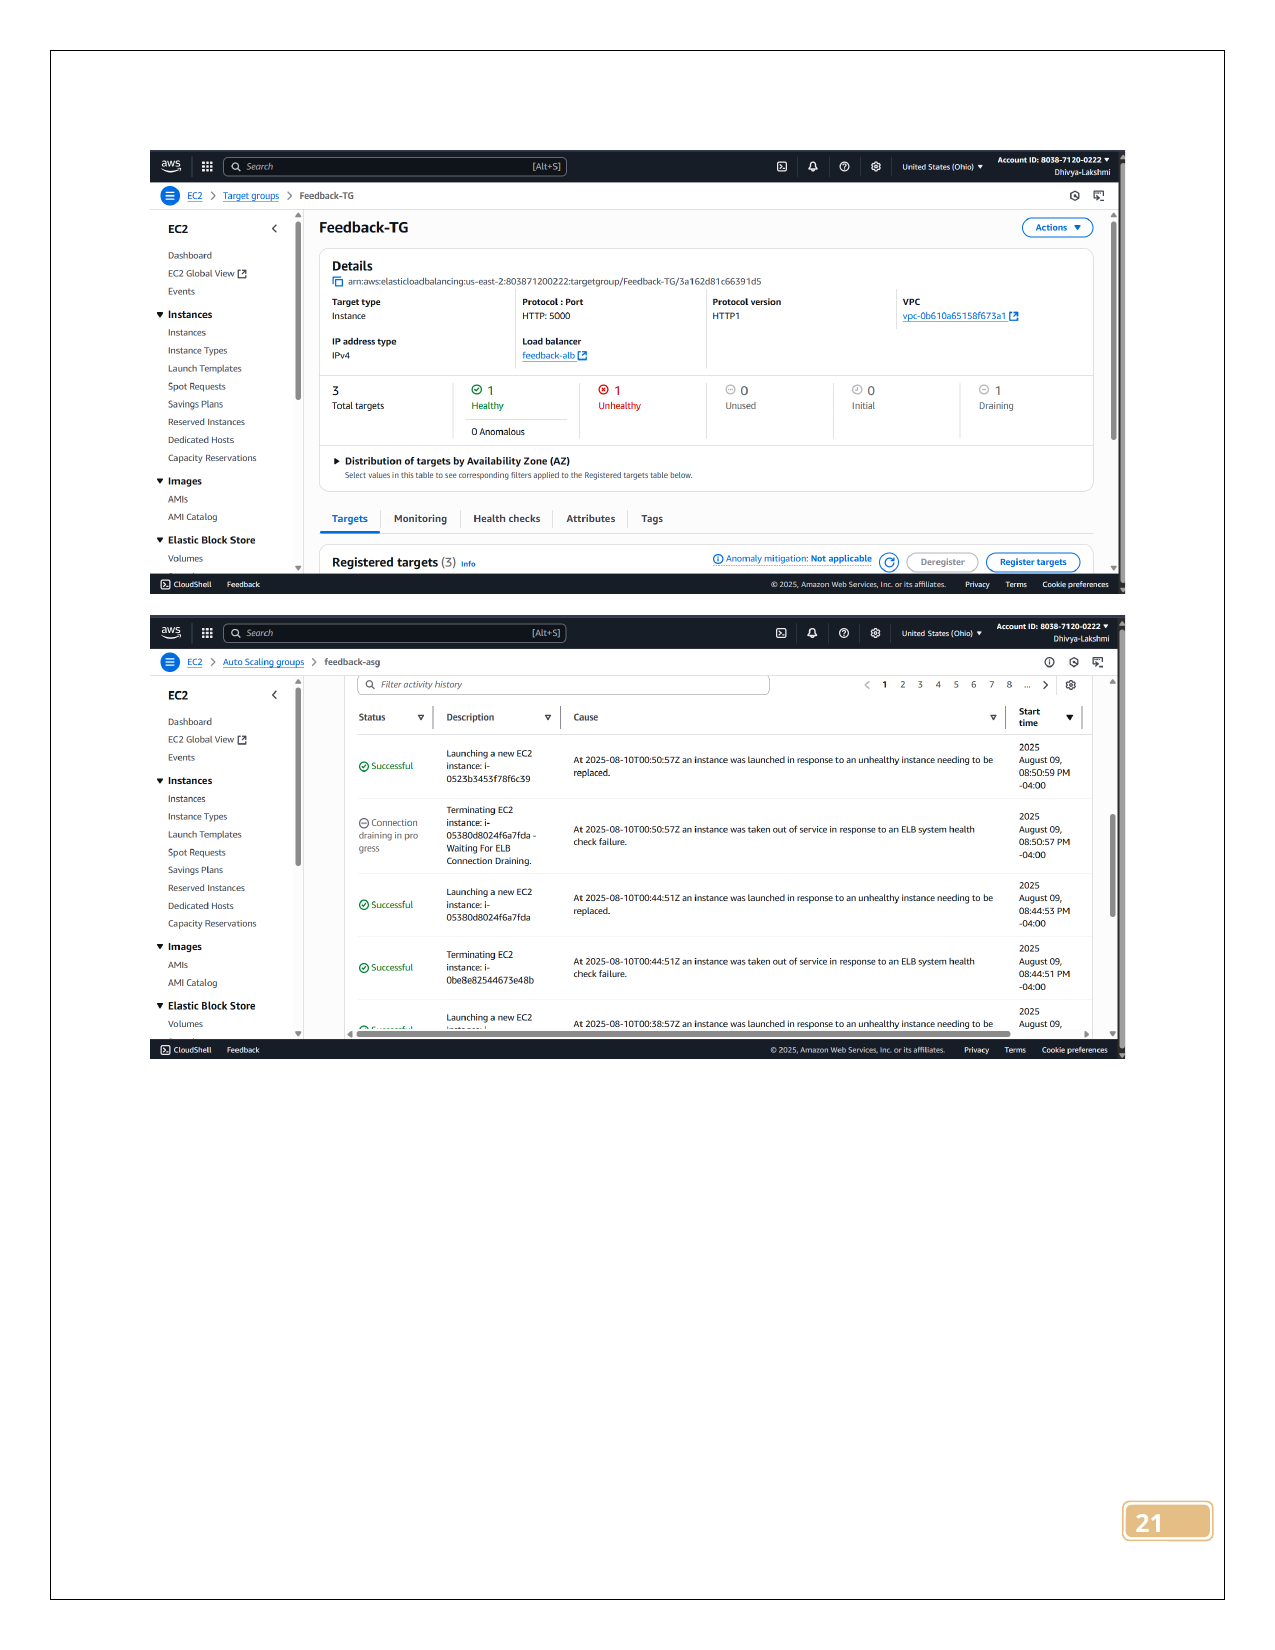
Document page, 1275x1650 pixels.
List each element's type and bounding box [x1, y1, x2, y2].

picture [150, 615, 1125, 1059]
picture [150, 150, 1125, 594]
